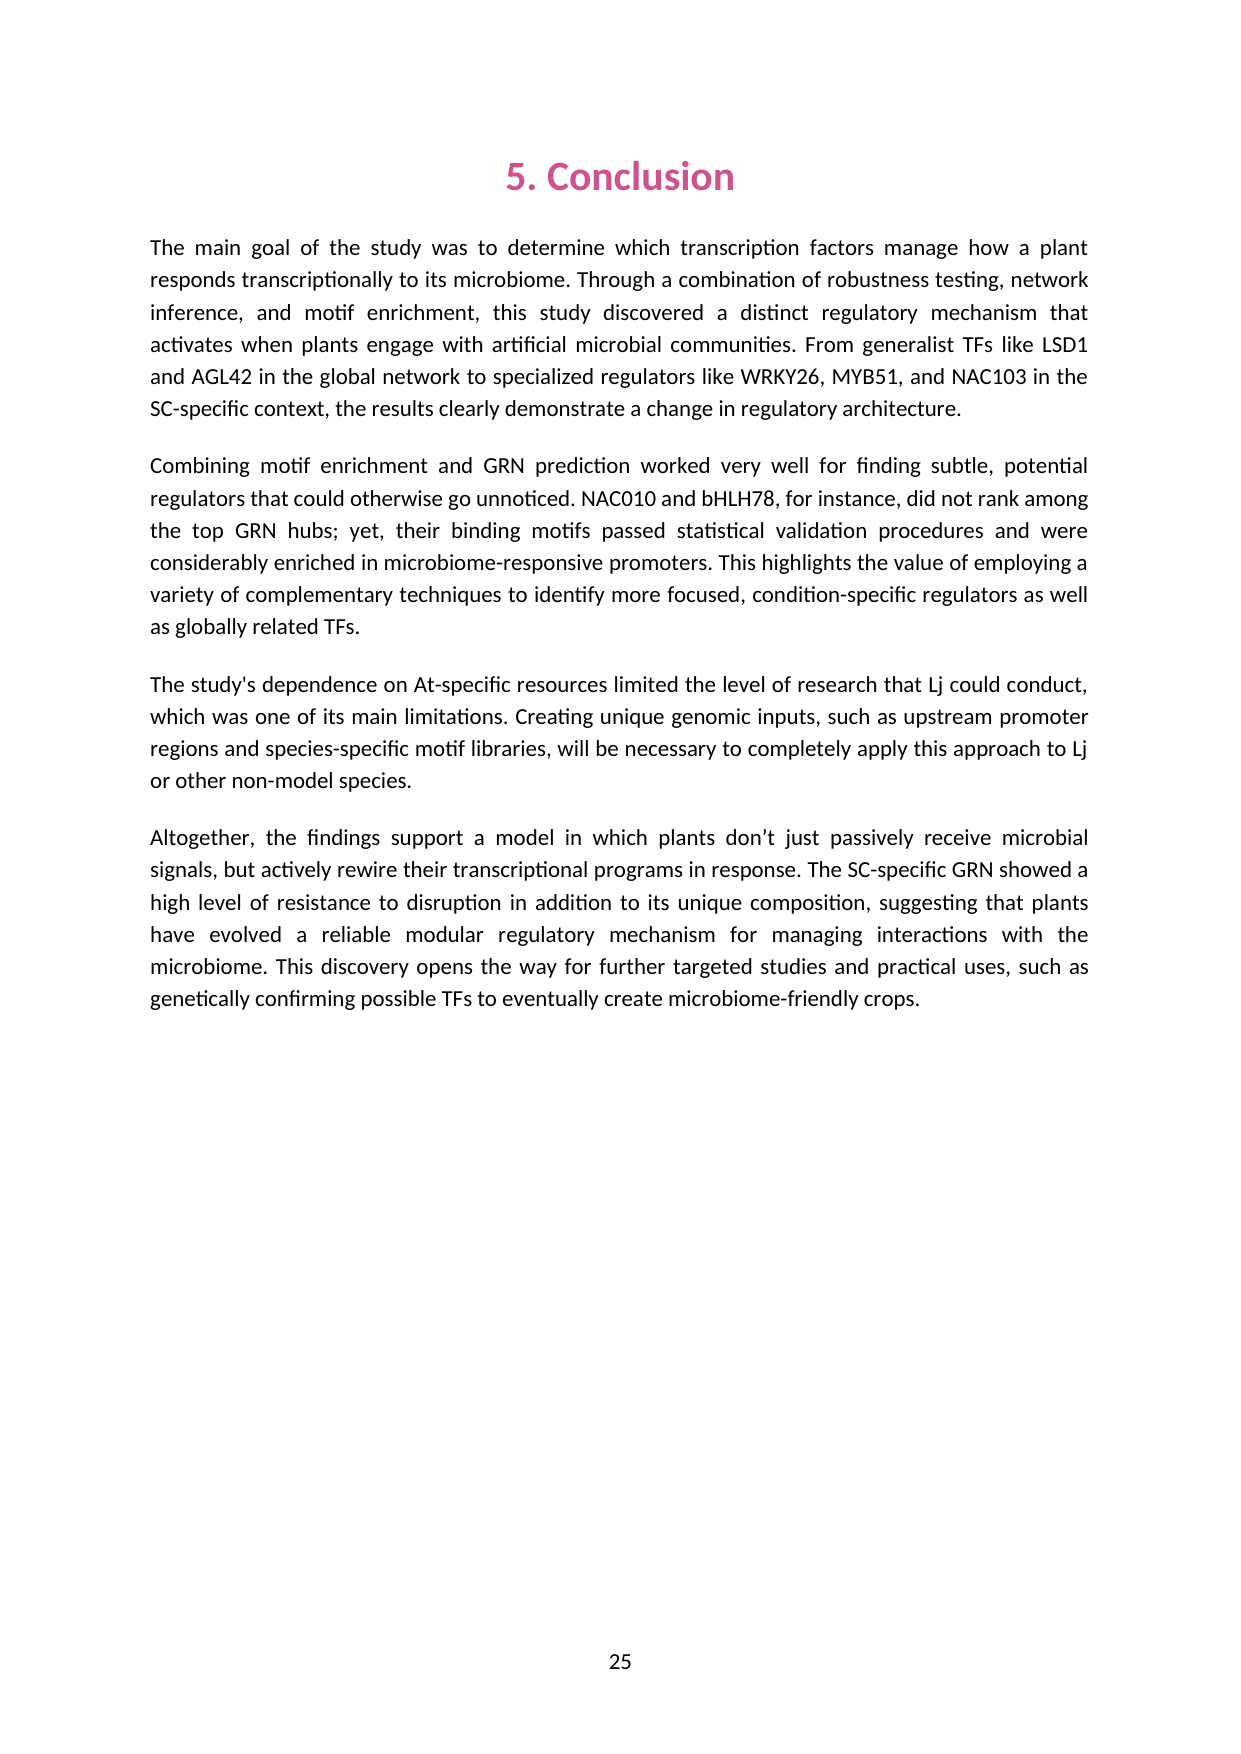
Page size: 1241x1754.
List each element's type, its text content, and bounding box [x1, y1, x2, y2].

text Altogether, the findings support a model in which plants don’t just passively receive microbial signals, but actively rewire their transcriptional programs in response. The SC-specific GRN showed a high level of resistance to disruption in addition to its unique composition, suggesting that plants have evolved a reliable modular regulatory mechanism for managing interactions with the microbiome. This discovery opens the way for further targeted studies and practical uses, such as genetically confirming possible TFs to eventually create microbiome-friendly crops. [150, 823, 1090, 1012]
text The main goal of the study was to determine which transcription factors manage how a plant responds transcriptionally to its microbiome. Through a combination of robustness testing, network inference, and motif enrichment, this study discovered a distinct regulatory mechanism that activates when plants engage with artificial microbial communities. From generalist TFs like LSD1 and AGL42 in the global network to specialized regulators like WRKY26, MYB51, and NAC103 in the SC-specific context, the results clearly demonstrate a change in regulatory architecture. [150, 233, 1090, 422]
subtitle 5. Conclusion [150, 150, 1090, 201]
text The study's dependence on At-specific resources limited the level of research that Lj could conduct, which was one of its main limitations. Creating unique genomic inputs, such as upstream promoter regions and species-specific motif libraries, will be necessary to completely apply this approach to Lj or other non-model species. [150, 670, 1090, 794]
text Combining motif enrichment and GRN prediction worked very well for finding subtle, potential regulators that could otherwise go unnoticed. NAC010 and bHLH78, for instance, did not rank among the top GRN hubs; yet, their binding motifs passed statistical validation procedures and were considerably enriched in microbiome-responsive promoters. This highlights the value of employing a variety of complementary techniques to identify more focused, condition-specific regulators as well as globally related TFs. [150, 452, 1090, 641]
